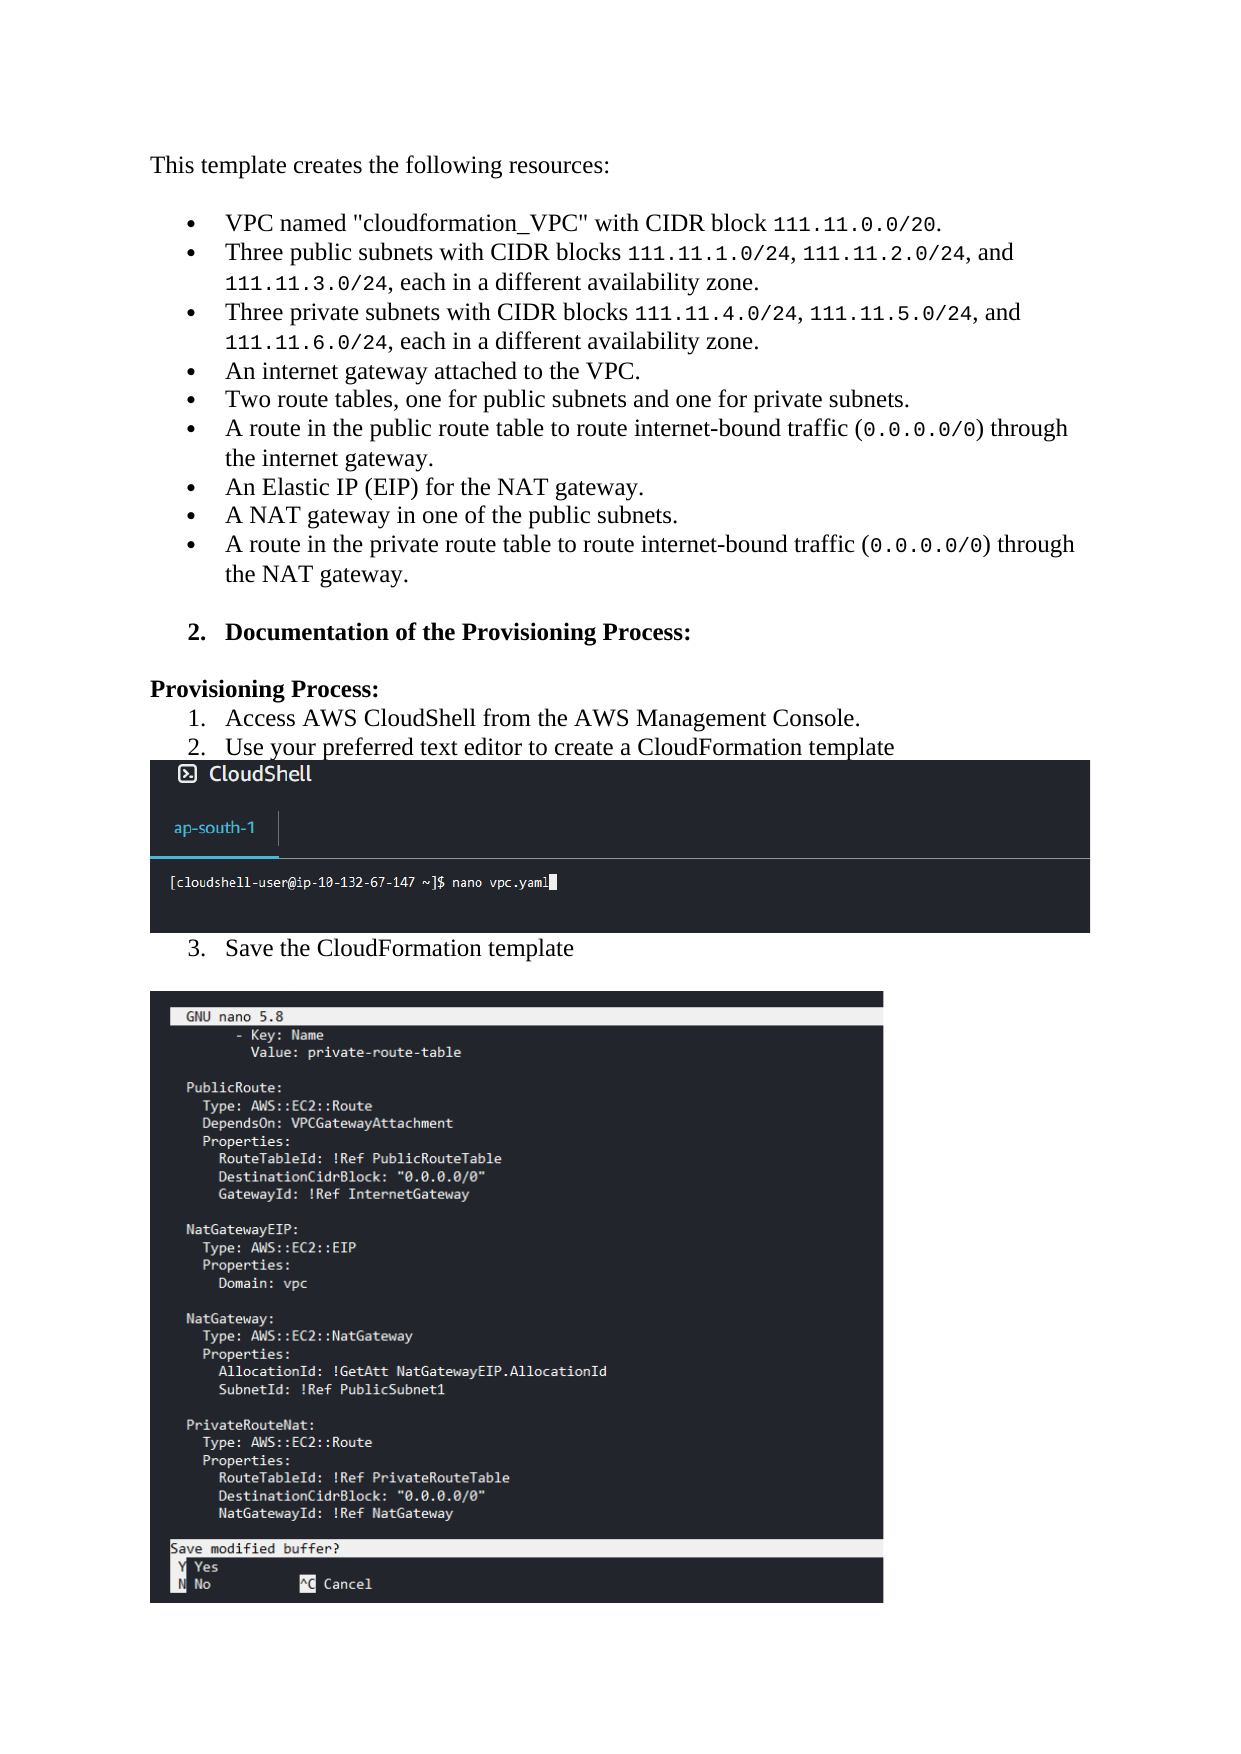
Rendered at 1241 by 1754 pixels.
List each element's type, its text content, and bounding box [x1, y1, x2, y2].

list Documentation of the Provisioning Process: [187, 617, 1090, 645]
list Access AWS CloudShell from the AWS Management Console. [187, 703, 1090, 732]
list A NAT gateway in one of the public subnets. [187, 500, 1090, 529]
picture [150, 760, 1091, 933]
list An internet gateway attached to the VPC. [187, 356, 1090, 384]
list A route in the private route table to route internet-bound traffic (0.0.0.0/0) through the NAT gateway. [187, 529, 1090, 587]
list Use your preferred text editor to create a CloudFormation template [187, 732, 1090, 760]
list Save the CloudFormation template [187, 933, 1090, 962]
list Two route tables, one for public subnets and one for private subnets. [187, 384, 1090, 413]
text Provisioning Process: [150, 674, 1090, 703]
list Three public subnets with CIDR blocks 111.11.1.0/24, 111.11.2.0/24, and 111.11.3.0/24, each in a different availability zone. [187, 237, 1090, 297]
list Three private subnets with CIDR blocks 111.11.4.0/24, 111.11.5.0/24, and 111.11.6.0/24, each in a different availability zone. [187, 297, 1090, 356]
list A route in the public route table to route internet-bound traffic (0.0.0.0/0) through the internet gateway. [187, 413, 1090, 472]
list VPC named "cloudformation_VPC" with CIDR block 111.11.0.0/20. [187, 208, 1090, 237]
list An Elastic IP (EIP) for the NAT gateway. [187, 472, 1090, 500]
text This template creates the following resources: [150, 150, 1090, 179]
picture [150, 991, 884, 1603]
